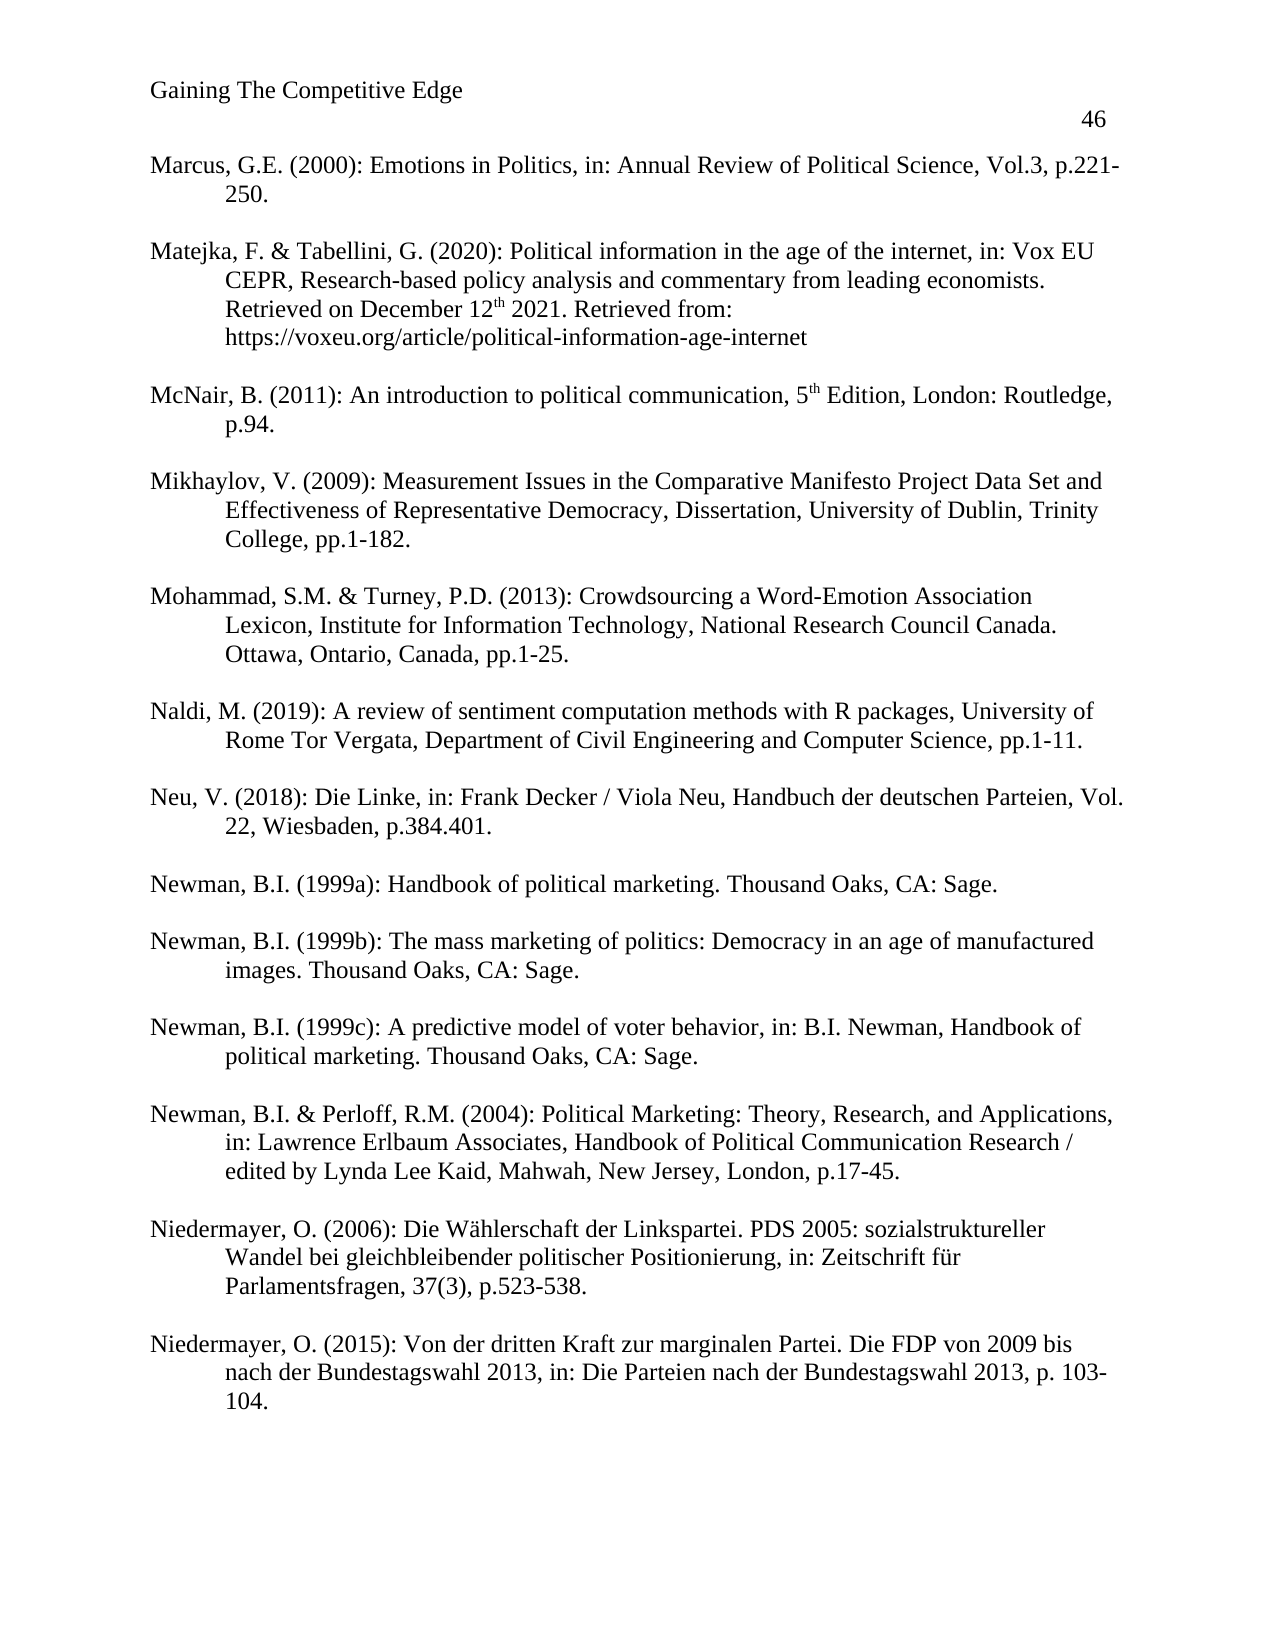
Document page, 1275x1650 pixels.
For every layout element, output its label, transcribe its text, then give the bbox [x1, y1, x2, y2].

text Niedermayer, O. (2006): Die Wählerschaft der Linkspartei. PDS 2005: sozialstruktureller [150, 1214, 1125, 1242]
text Newman, B.I. (1999a): Handbook of political marketing. Thousand Oaks, CA: Sage. [150, 869, 1125, 897]
text Newman, B.I. (1999c): A predictive model of voter behavior, in: B.I. Newman, Handbook of [150, 1012, 1125, 1041]
text College, pp.1-182. [150, 524, 1125, 552]
text Naldi, M. (2019): A review of sentiment computation methods with R packages, University of [150, 696, 1125, 725]
text Marcus, G.E. (2000): Emotions in Politics, in: Annual Review of Political Science, Vol.3, p.221- [150, 150, 1125, 179]
text Neu, V. (2018): Die Linke, in: Frank Decker / Viola Neu, Handbuch der deutschen Parteien, Vol. [150, 782, 1125, 811]
text CEPR, Research-based policy analysis and commentary from leading economists. Retrieved on December 12th 2021. Retrieved from: [225, 265, 1125, 322]
text in: Lawrence Erlbaum Associates, Handbook of Political Communication Research / edited by Lynda Lee Kaid, Mahwah, New Jersey, London, p.17-45. [225, 1127, 1125, 1185]
text 22, Wiesbaden, p.384.401. [150, 811, 1125, 840]
text 250. [150, 179, 1125, 207]
text Mohammad, S.M. & Turney, P.D. (2013): Crowdsourcing a Word-Emotion Association [150, 581, 1125, 610]
text Niedermayer, O. (2015): Von der dritten Kraft zur marginalen Partei. Die FDP von 2009 bis [150, 1329, 1125, 1357]
text Matejka, F. & Tabellini, G. (2020): Political information in the age of the internet, in: Vox EU [150, 236, 1125, 265]
text Ottawa, Ontario, Canada, pp.1-25. [150, 639, 1125, 667]
text https://voxeu.org/article/political-information-age-internet [150, 322, 1125, 351]
text Mikhaylov, V. (2009): Measurement Issues in the Comparative Manifesto Project Data Set and [150, 466, 1125, 495]
text political marketing. Thousand Oaks, CA: Sage. [150, 1041, 1125, 1070]
text images. Thousand Oaks, CA: Sage. [150, 955, 1125, 984]
text nach der Bundestagswahl 2013, in: Die Parteien nach der Bundestagswahl 2013, p. 103-104. [225, 1357, 1125, 1415]
text p.94. [150, 409, 1125, 437]
text Newman, B.I. & Perloff, R.M. (2004): Political Marketing: Theory, Research, and Applications, [150, 1099, 1125, 1127]
text Wandel bei gleichbleibender politischer Positionierung, in: Zeitschrift für Parlamentsfragen, 37(3), p.523-538. [225, 1242, 1125, 1300]
text Lexicon, Institute for Information Technology, National Research Council Canada. [150, 610, 1125, 639]
text Newman, B.I. (1999b): The mass marketing of politics: Democracy in an age of manufactured [150, 926, 1125, 955]
text Rome Tor Vergata, Department of Civil Engineering and Computer Science, pp.1-11. [150, 725, 1125, 754]
text McNair, B. (2011): An introduction to political communication, 5th Edition, London: Routledge, [150, 380, 1125, 409]
text Effectiveness of Representative Democracy, Dissertation, University of Dublin, Trinity [150, 495, 1125, 524]
